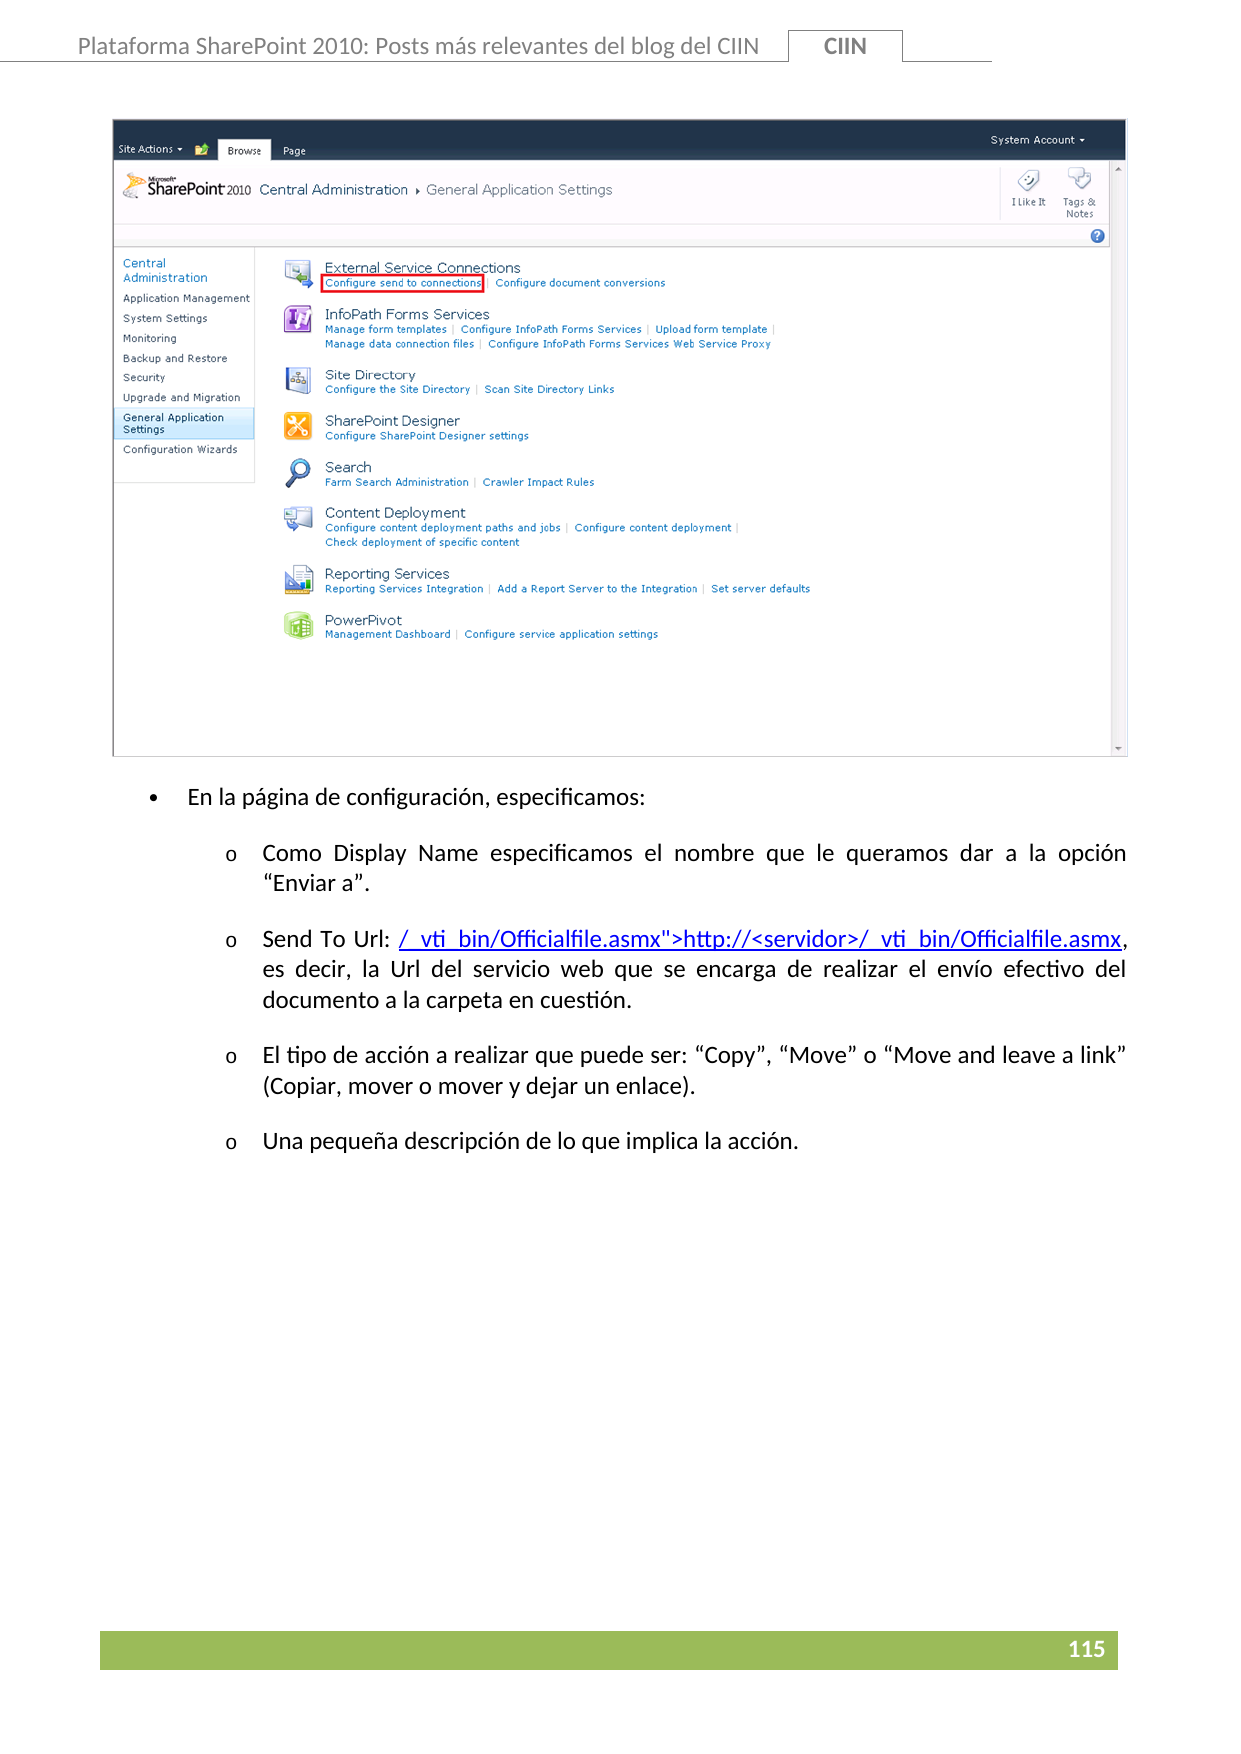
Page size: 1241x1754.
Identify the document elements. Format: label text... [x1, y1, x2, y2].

list Una pequeña descripción de lo que implica la acción. [225, 1126, 1128, 1156]
list Send To Url: /_vti_bin/Officialfile.asmx">http://<servidor>/_vti_bin/Officialfile.asmx, es decir, la Url del servicio web que se encarga de realizar el envío efectivo del documento a la carpeta en cuestión. [225, 923, 1128, 1014]
picture [112, 118, 1128, 757]
list En la página de configuración, especificamos: [150, 781, 1128, 812]
list Como Display Name especificamos el nombre que le queramos dar a la opción “Enviar a”. [225, 837, 1128, 898]
list El tipo de acción a realizar que puede ser: “Copy”, “Move” o “Move and leave a link” (Copiar, mover o mover y dejar un enlace). [225, 1039, 1128, 1101]
